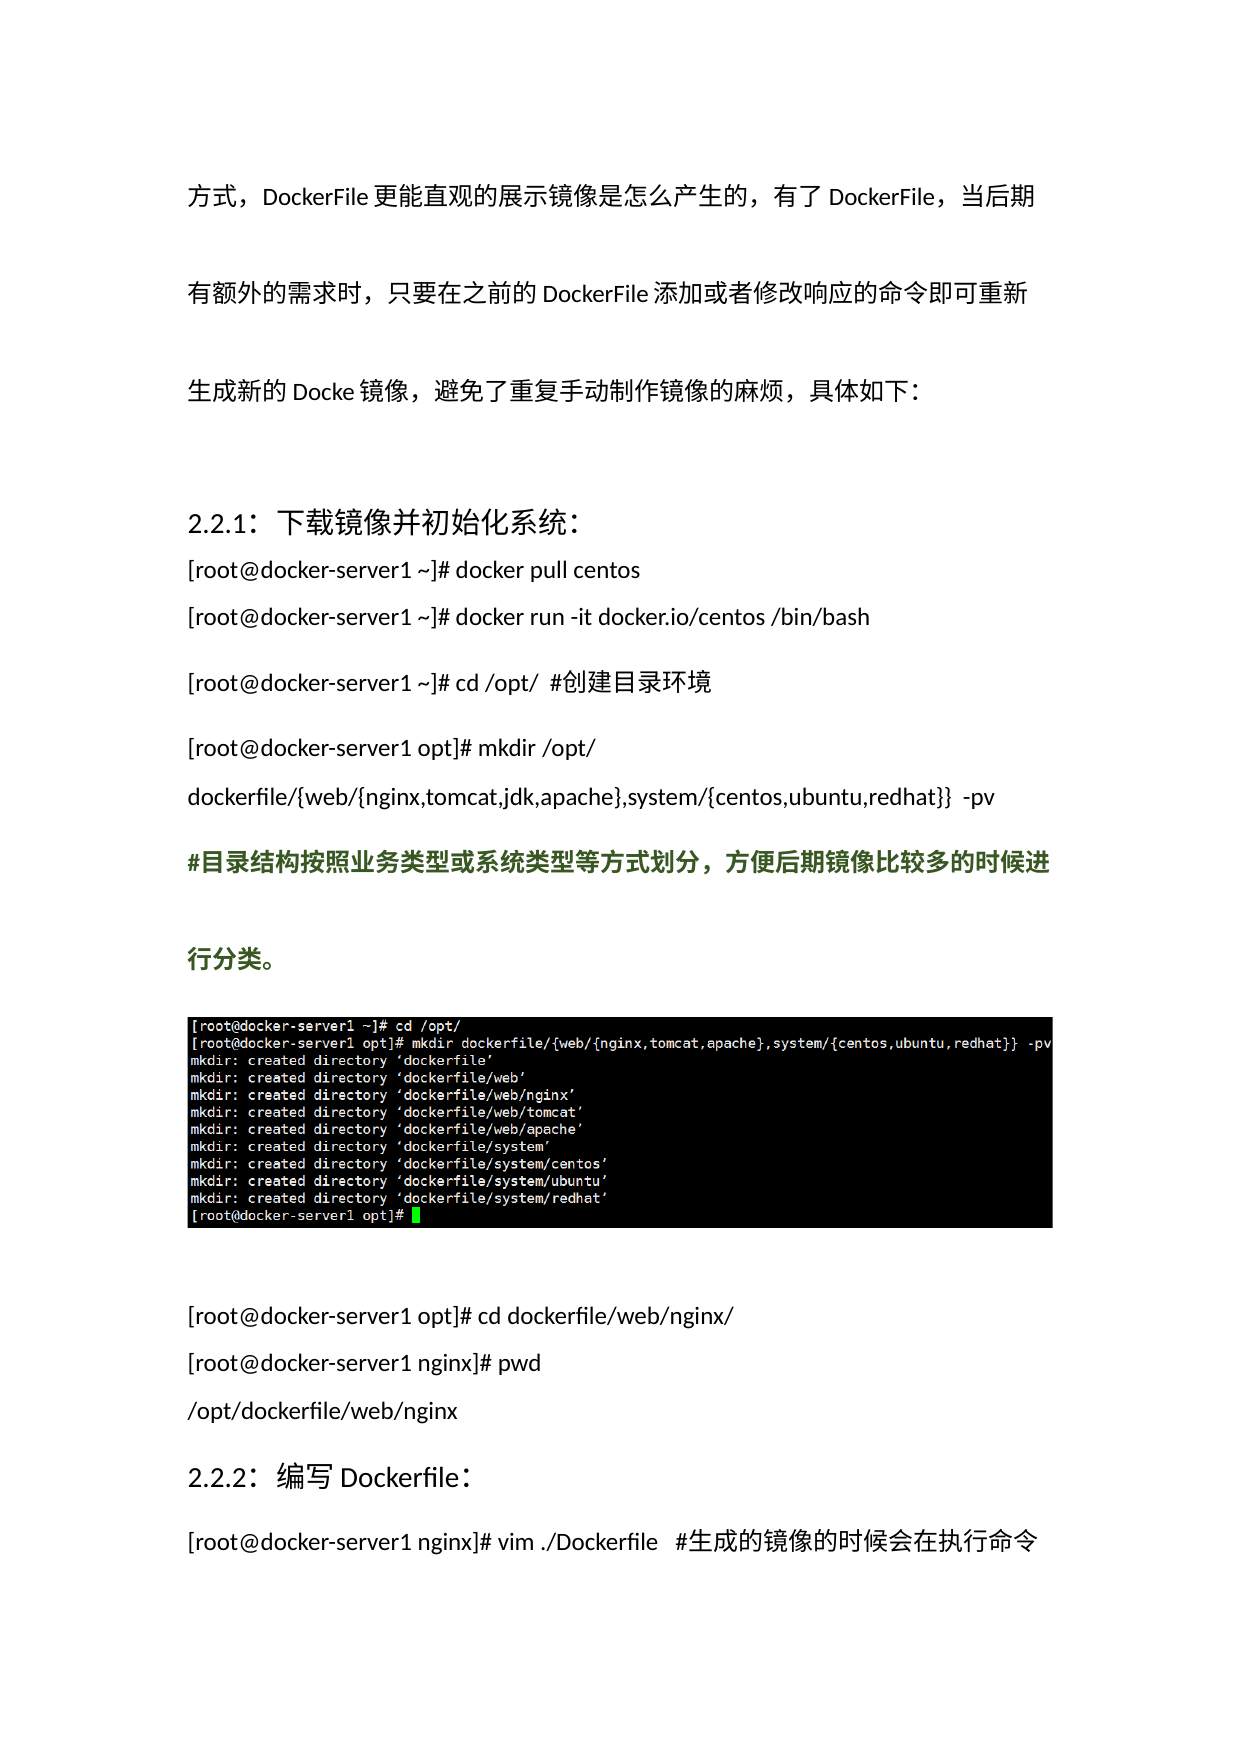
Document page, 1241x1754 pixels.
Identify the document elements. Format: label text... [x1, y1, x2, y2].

text #目录结构按照业务类型或系统类型等方式划分，方便后期镜像比较多的时候进行分类。 [187, 828, 1053, 990]
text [187, 162, 1053, 422]
text [root@docker-server1 ~]# docker pull centos [187, 553, 1053, 585]
text [root@docker-server1 ~]# cd /opt/ #创建目录环境 [187, 648, 1053, 713]
subtitle 2.2.2：编写Dockerfile： [187, 1442, 1053, 1507]
text /opt/dockerfile/web/nginx [187, 1394, 1053, 1427]
text [root@docker-server1 opt]# cd dockerfile/web/nginx/ [187, 1299, 1053, 1331]
picture [187, 1017, 1053, 1228]
subtitle 2.2.1：下载镜像并初始化系统： [187, 488, 1053, 553]
text [root@docker-server1 nginx]# pwd [187, 1347, 1053, 1379]
text [root@docker-server1 ~]# docker run -it docker.io/centos /bin/bash [187, 601, 1053, 633]
text [root@docker-server1 opt]# mkdir /opt/ dockerfile/{web/{nginx,tomcat,jdk,apache},system/{centos,ubuntu,redhat}} -pv [187, 731, 1053, 813]
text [187, 1507, 1053, 1572]
